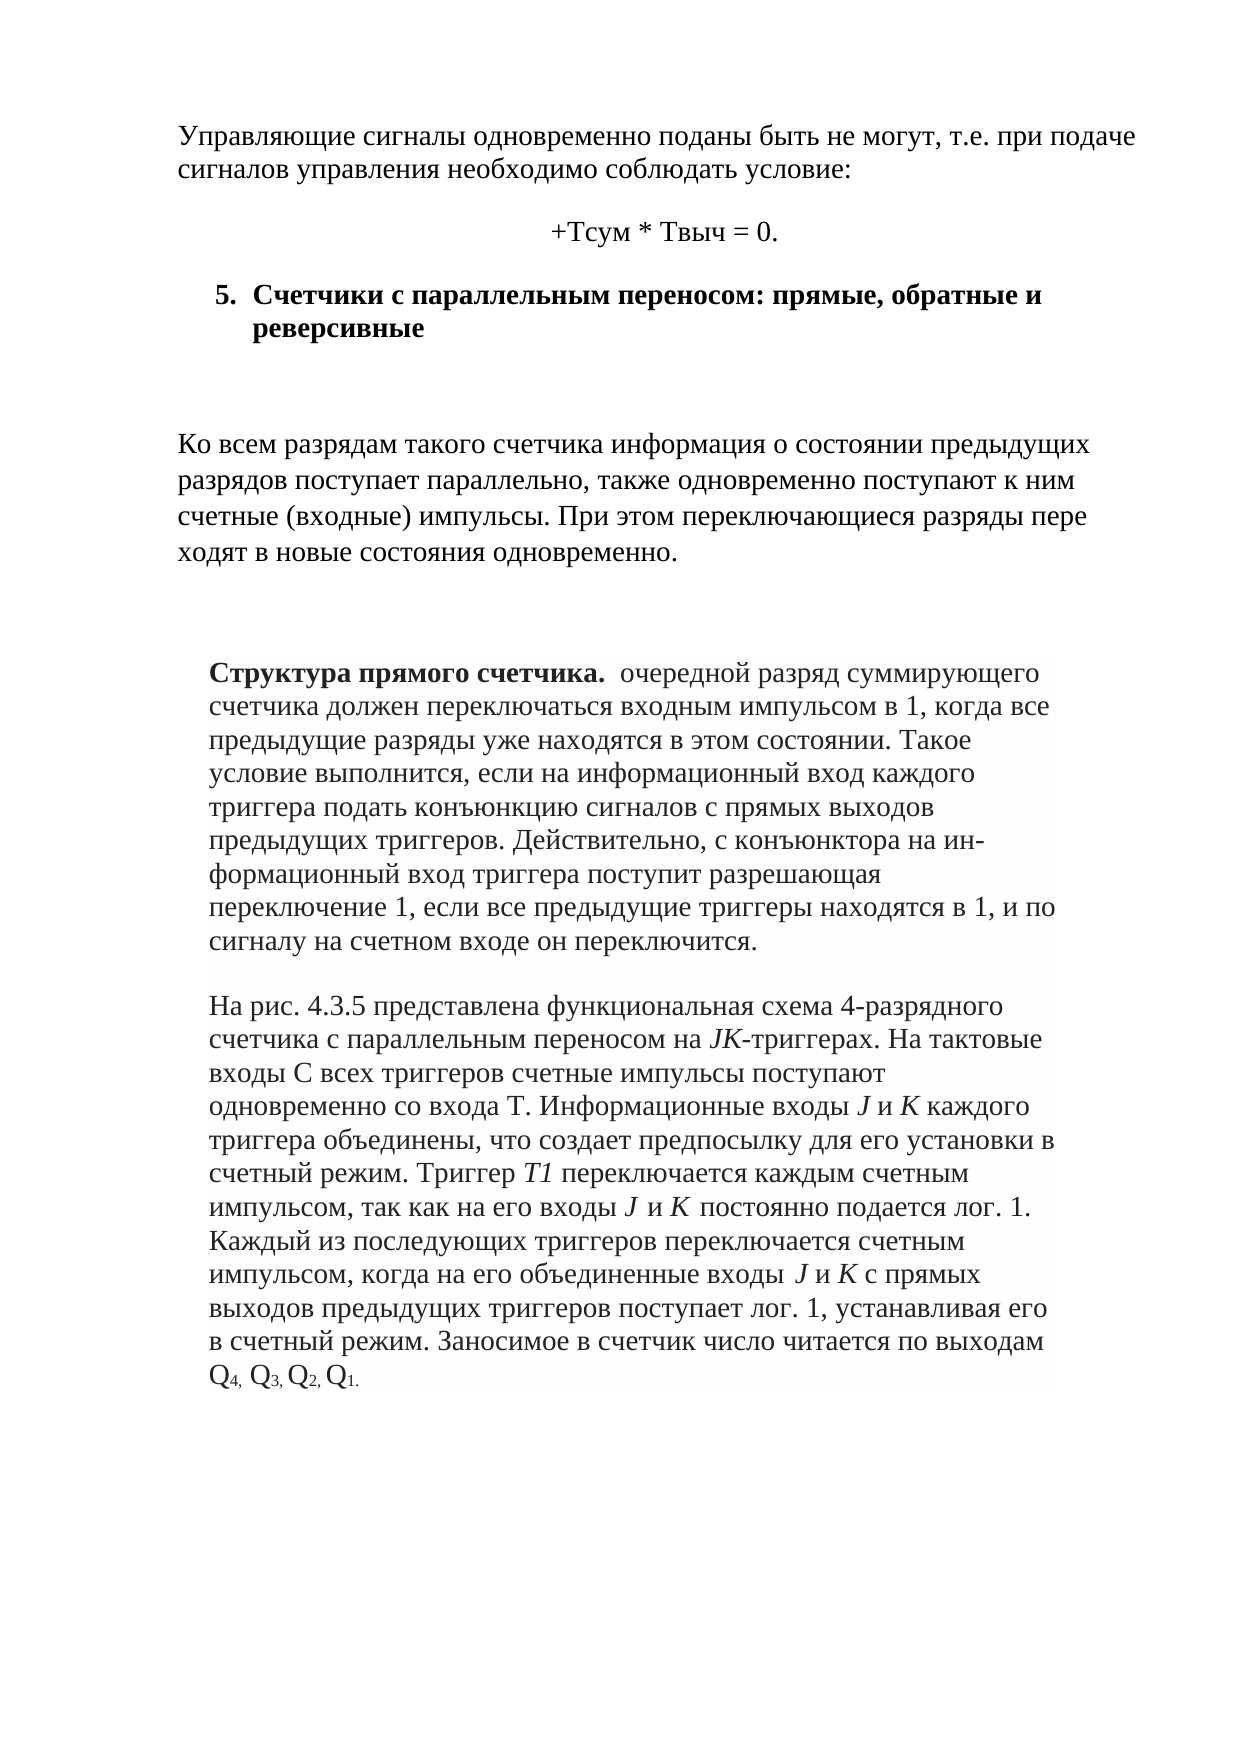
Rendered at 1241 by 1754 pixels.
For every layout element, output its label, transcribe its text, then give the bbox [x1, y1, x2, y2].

text Ко всем разрядам такого счетчика информация о состоянии предыдущих разрядов поступает параллельно, также одновременно поступают к ним счетные (входные) импульсы. При этом переключающиеся разряды пере ходят в новые состояния одновременно. [177, 426, 1152, 568]
list Счетчики с параллельным переносом: прямые, обратные и реверсивные [215, 277, 1152, 344]
text На рис. 4.3.5 представлена функциональная схема 4-разрядного счетчика с параллельным переносом на JK-триггерах. На тактовые входы С всех триггеров счетные импульсы поступают одновременно со входа Т. Информационные входы J и К каждого триггера объединены, что создает предпосылку для его установки в счетный режим. Триггер T1 переключается каждым счетным импульсом, так как на его входы J и K постоянно подается лог. 1. Каждый из последующих триггеров переключается счетным импульсом, когда на его объединенные входы J и К с прямых выходов предыдущих триггеров поступает лог. 1, устанавливая его в счетный режим. Заносимое в счетчик число читается по выходам Q4, Q3, Q2, Q1. [208, 988, 1058, 1390]
text Управляющие сигналы одновременно поданы быть не могут, т.е. при подаче сигналов управления необходимо соблюдать условие: [177, 118, 1152, 185]
text Структура прямого счетчика. очередной разряд суммирующего счетчика должен переключаться входным импульсом в 1, когда все предыдущие разряды уже находятся в этом состоянии. Такое условие выполнится, если на информационный вход каждого триггера подать конъюнкцию сигналов с прямых выходов предыдущих триггеров. Действительно, с конъюнктора на информационный вход триггера поступит разрешающая переключение 1, если все предыдущие триггеры находятся в 1, и по сигналу на счетном входе он переключится. [208, 655, 1058, 957]
text +Тсум * Твыч = 0. [177, 214, 1152, 248]
